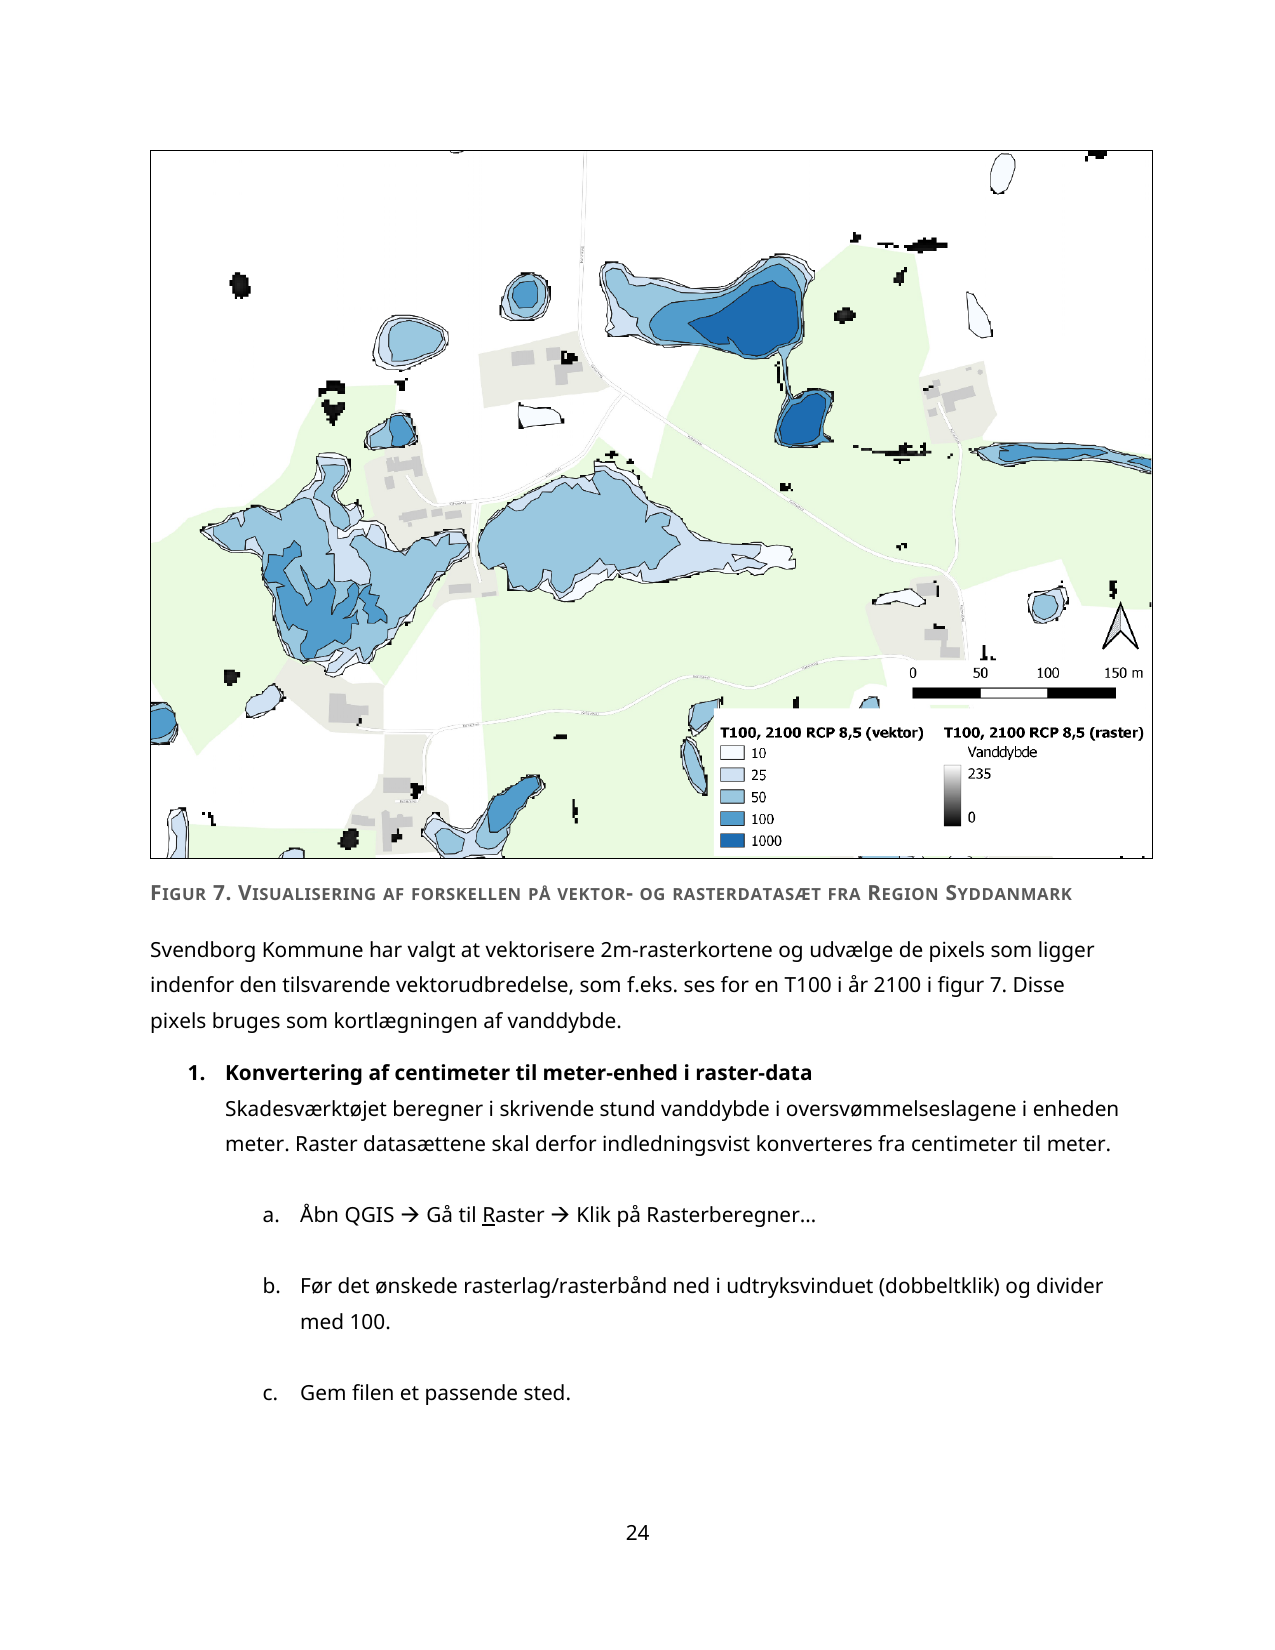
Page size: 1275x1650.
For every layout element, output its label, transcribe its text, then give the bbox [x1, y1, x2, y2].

list Konvertering af centimeter til meter-enhed i raster-data Skadesværktøjet beregner i skrivende stund vanddybde i oversvømmelseslagene i enheden meter. Raster datasættene skal derfor indledningsvist konverteres fra centimeter til meter. [187, 1058, 1125, 1193]
text Svendborg Kommune har valgt at vektorisere 2m-rasterkortene og udvælge de pixels som ligger indenfor den tilsvarende vektorudbredelse, som f.eks. ses for en T100 i år 2100 i figur 7. Disse pixels bruges som kortlægningen af vanddybde. [150, 935, 1125, 1034]
list Før det ønskede rasterlag/rasterbånd ned i udtryksvinduet (dobbeltklik) og divider med 100. [262, 1271, 1125, 1371]
list Gem filen et passende sted. [262, 1378, 1125, 1442]
text Figur 7. Visualisering af forskellen på vektor- og rasterdatasæt fra Region Syddanmark [150, 878, 1125, 935]
list Åbn QGIS Gå til Raster Klik på Rasterberegner… [262, 1200, 1125, 1264]
picture [151, 151, 1152, 858]
